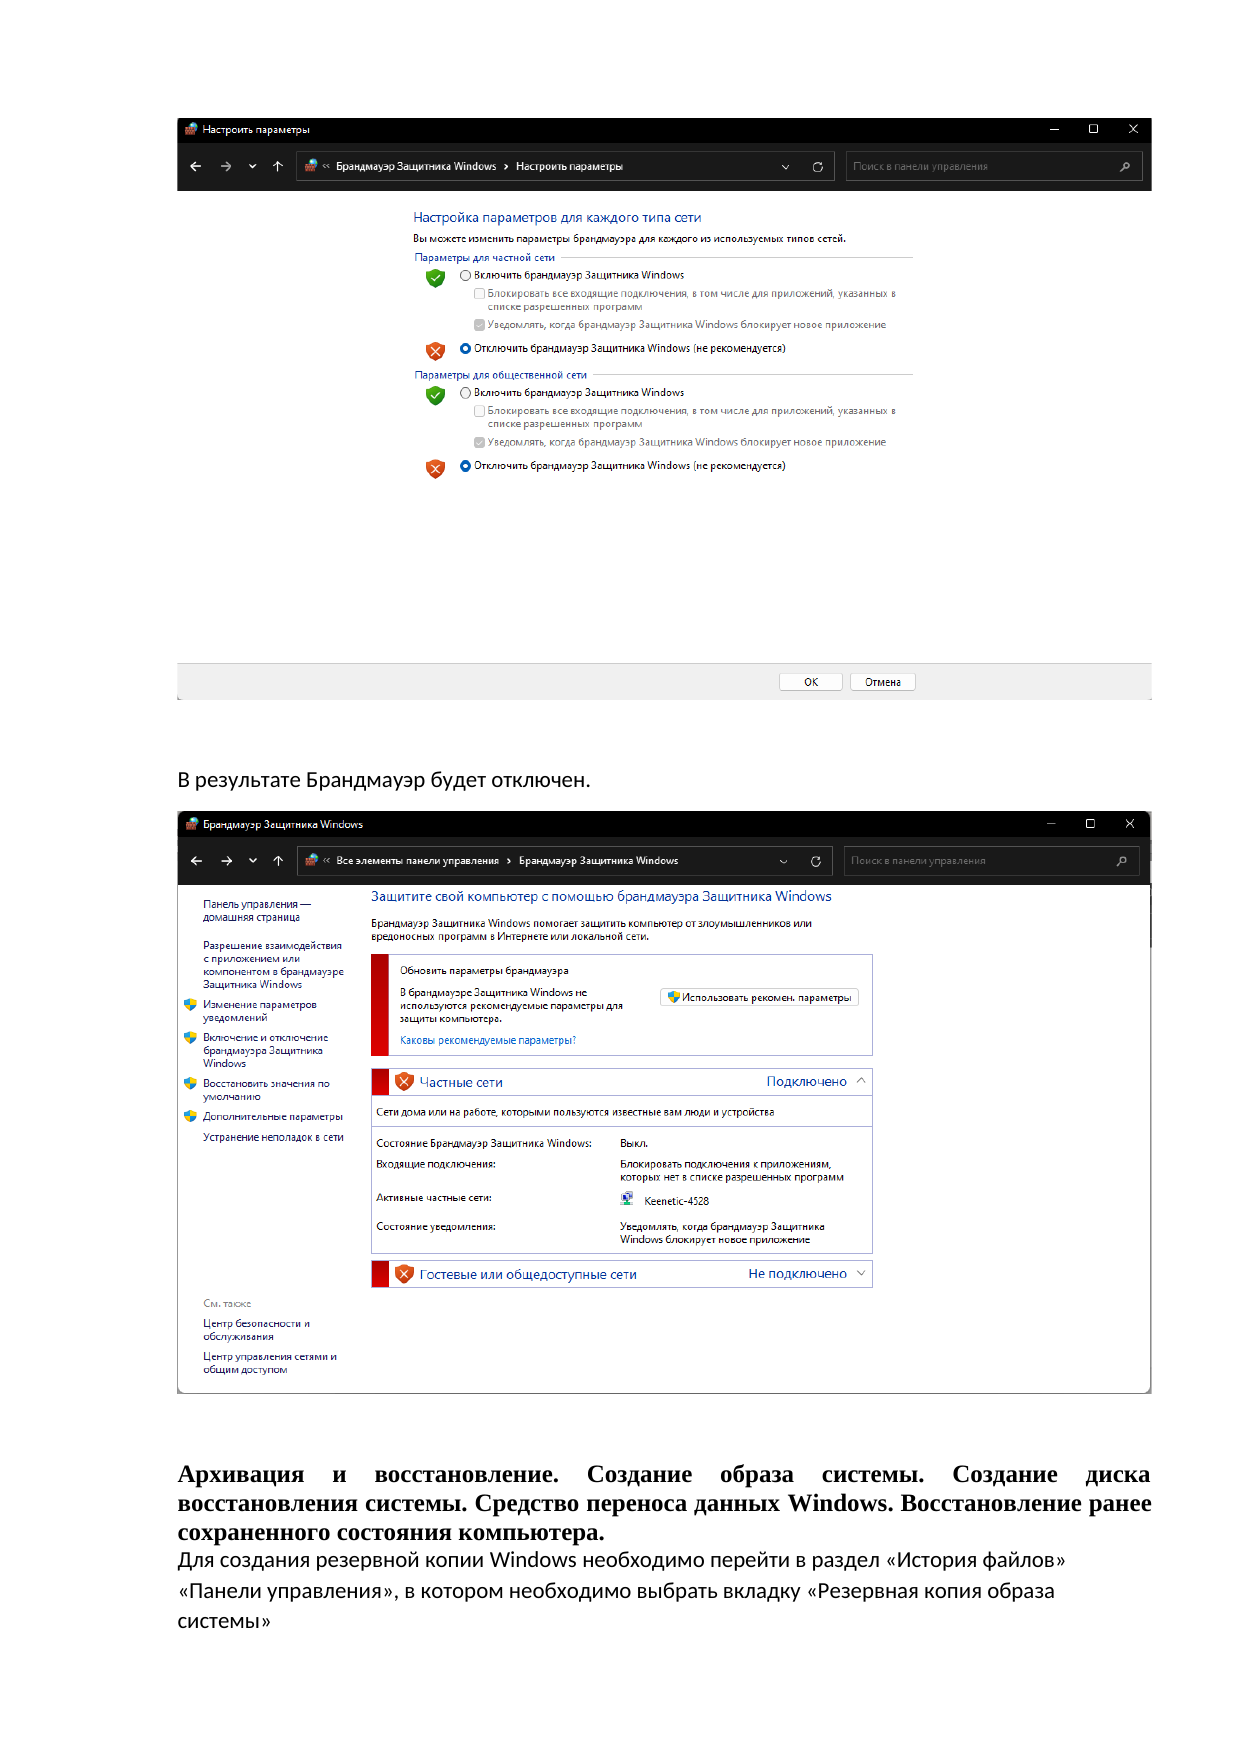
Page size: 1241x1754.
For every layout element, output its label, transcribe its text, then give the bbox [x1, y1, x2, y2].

picture [177, 118, 1152, 700]
picture [177, 811, 1152, 1394]
text Для создания резервной копии Windows необходимо перейти в раздел «История файлов» «Панели управления», в котором необходимо выбрать вкладку «Резервная копия образа системы» [177, 1546, 1152, 1634]
text Архивация и восстановление. Создание образа системы. Создание диска восстановления системы. Средство переноса данных Windows. Восстановление ранее сохраненного состояния компьютера. [177, 1459, 1152, 1546]
text В результате Брандмауэр будет отключен. [177, 765, 1152, 793]
